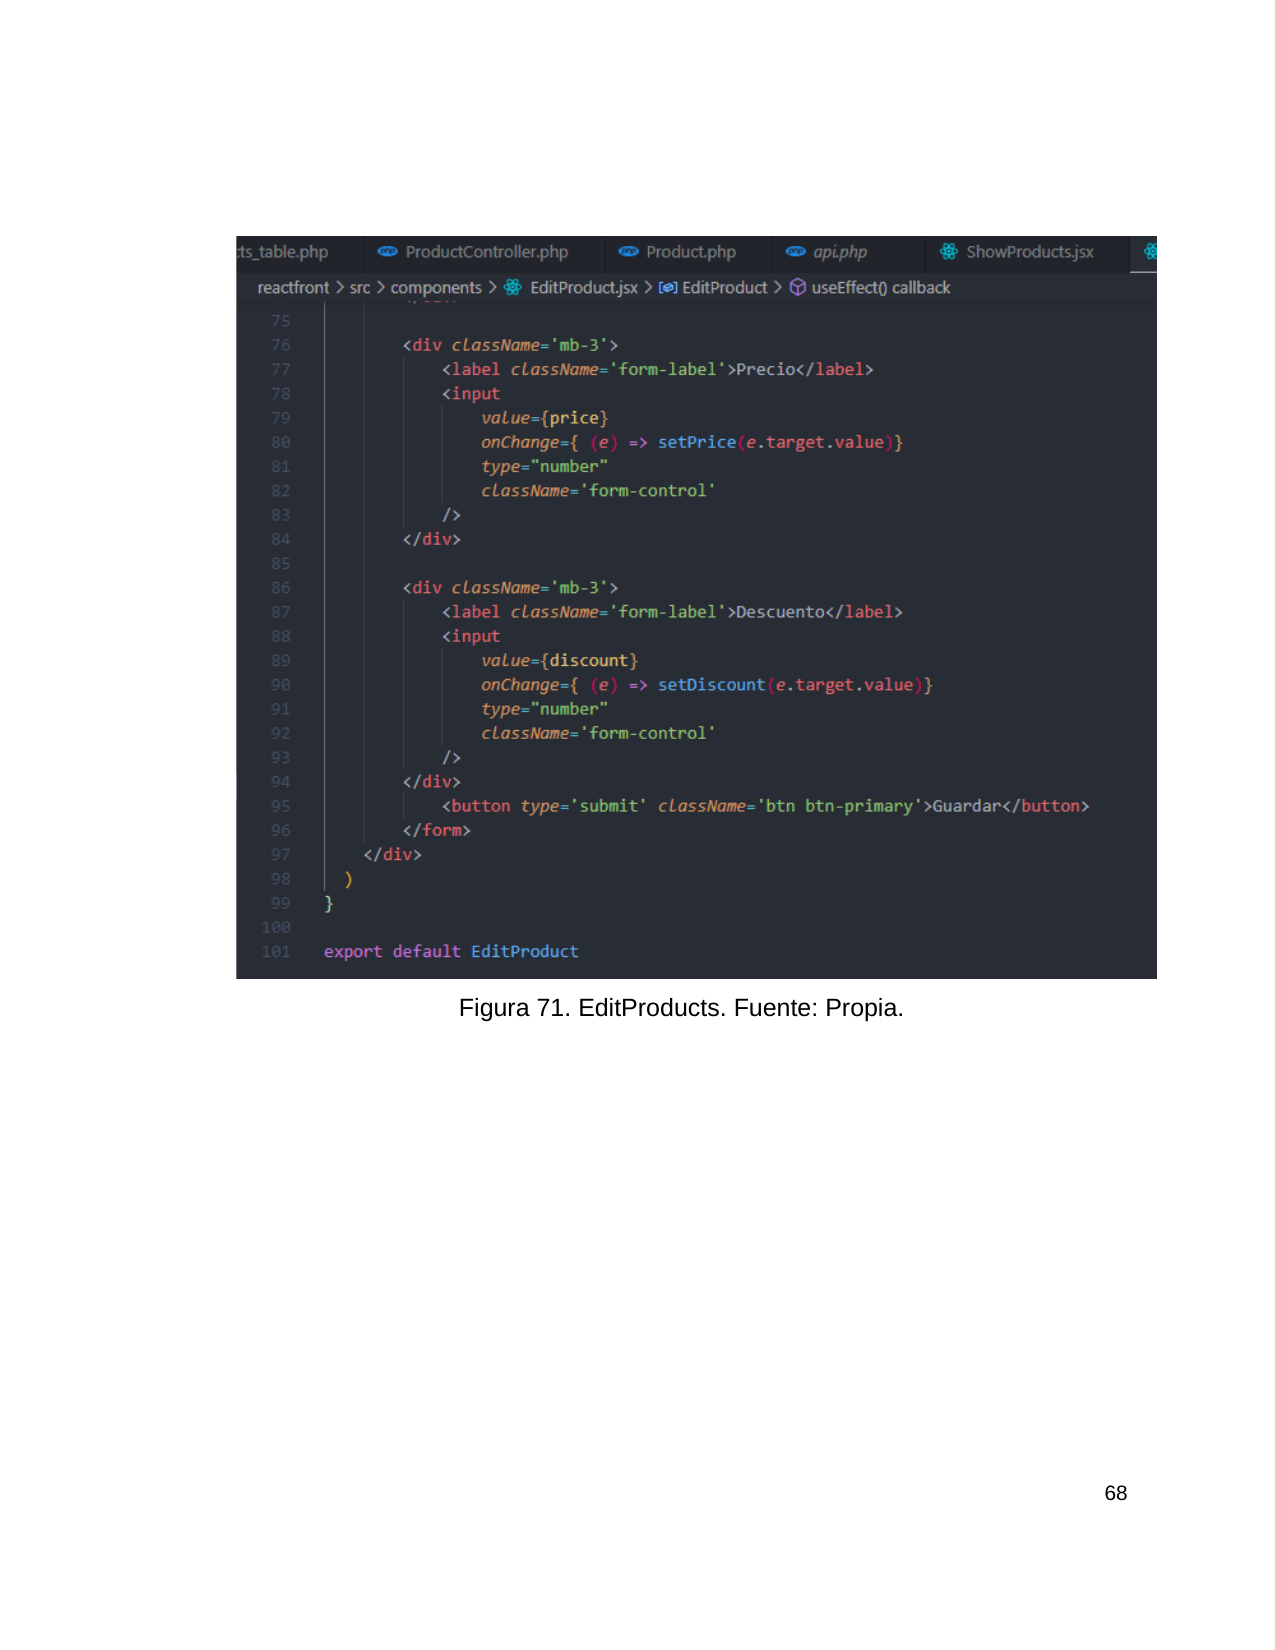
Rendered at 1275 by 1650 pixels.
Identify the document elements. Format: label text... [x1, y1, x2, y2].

picture [236, 236, 1157, 979]
text Figura 71. EditProducts. Fuente: Propia. [236, 993, 1127, 1021]
